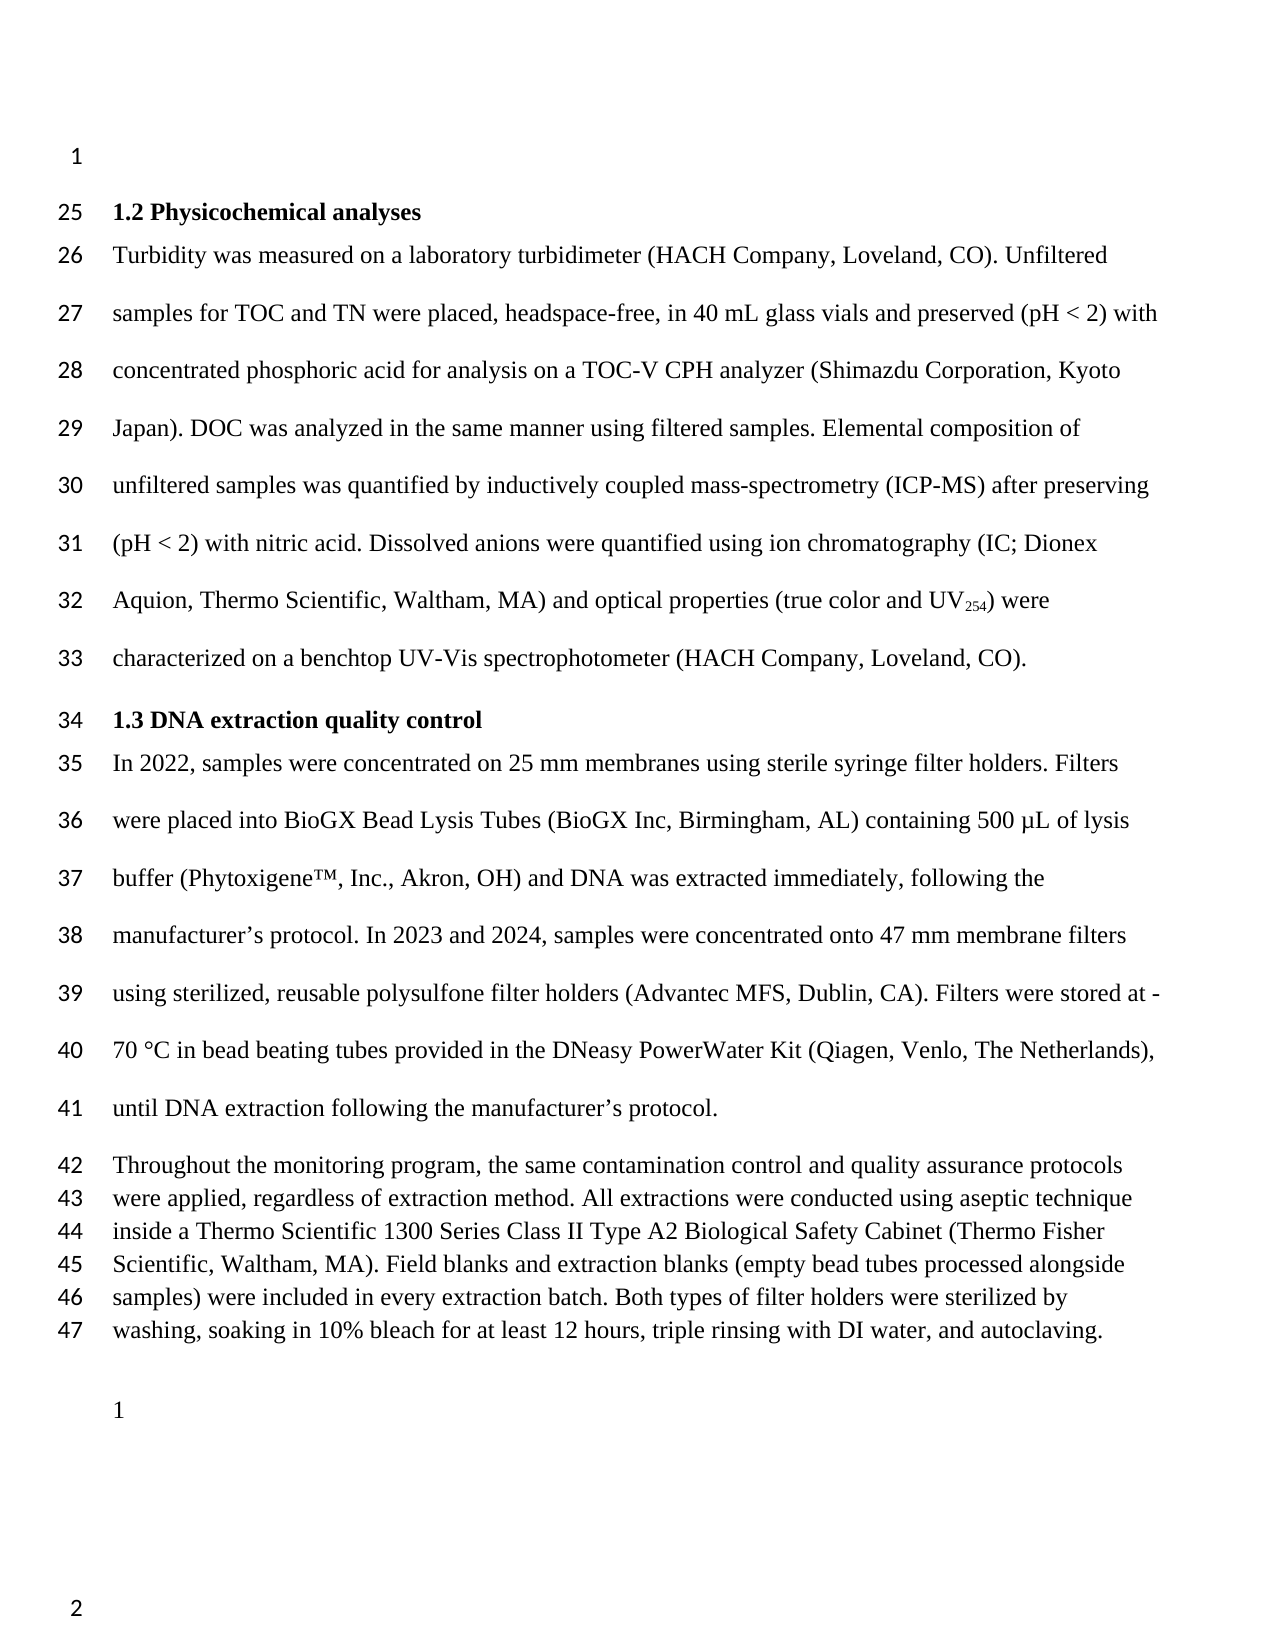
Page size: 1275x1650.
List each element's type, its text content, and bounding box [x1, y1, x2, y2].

text Throughout the monitoring program, the same contamination control and quality assurance protocols were applied, regardless of extraction method. All extractions were conducted using aseptic technique inside a Thermo Scientific 1300 Series Class II Type A2 Biological Safety Cabinet (Thermo Fisher Scientific, Waltham, MA). Field blanks and extraction blanks (empty bead tubes processed alongside samples) were included in every extraction batch. Both types of filter holders were sterilized by washing, soaking in 10% bleach for at least 12 hours, triple rinsing with DI water, and autoclaving. [112, 1150, 1163, 1344]
subtitle 1.2 Physicochemical analyses [112, 197, 1163, 226]
subtitle 1.3 DNA extraction quality control [112, 705, 1163, 733]
